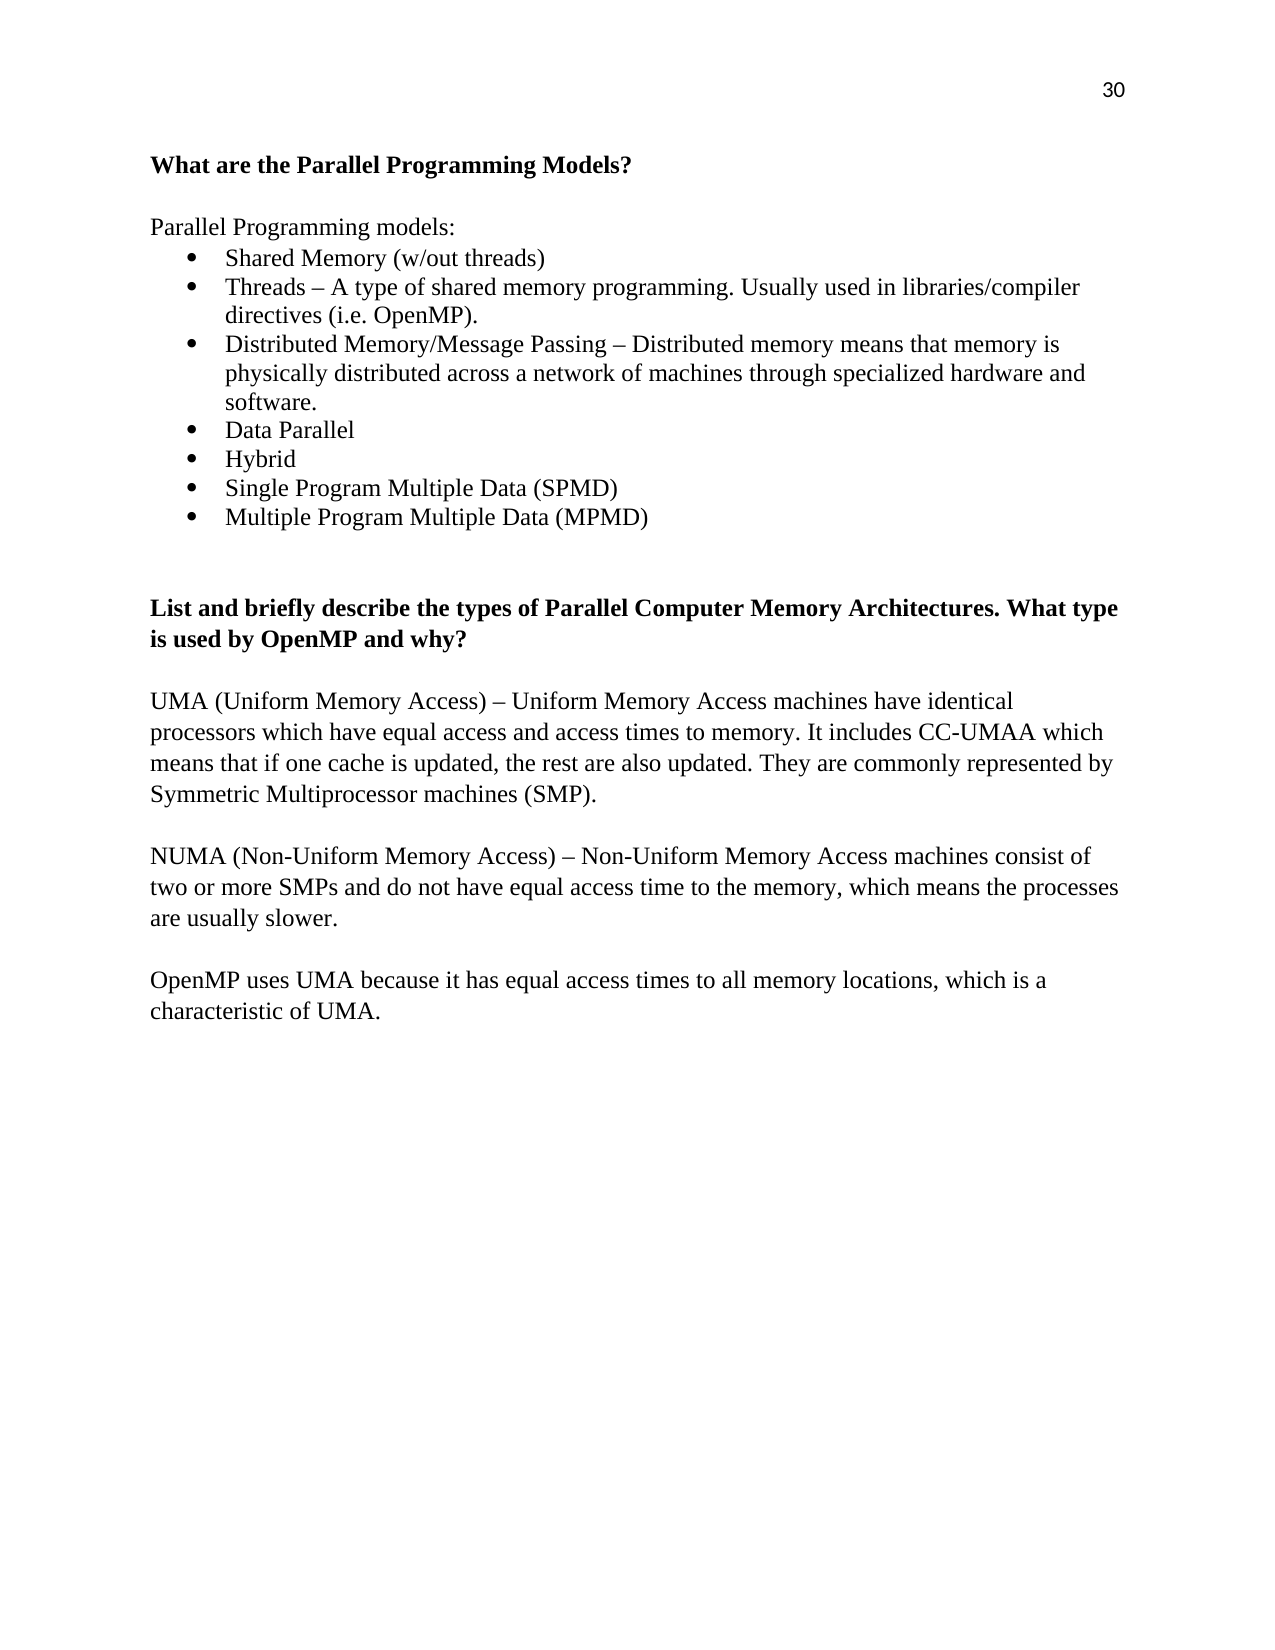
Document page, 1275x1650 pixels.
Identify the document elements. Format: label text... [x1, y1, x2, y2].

text OpenMP uses UMA because it has equal access times to all memory locations, which is a characteristic of UMA. [150, 965, 1125, 1025]
list Single Program Multiple Data (SPMD) [187, 473, 1125, 502]
list Threads – A type of shared memory programming. Usually used in libraries/compiler directives (i.e. OpenMP). [187, 272, 1125, 329]
text UMA (Uniform Memory Access) – Uniform Memory Access machines have identical processors which have equal access and access times to memory. It includes CC-UMAA which means that if one cache is updated, the rest are also updated. They are commonly represented by Symmetric Multiprocessor machines (SMP). [150, 686, 1125, 808]
list Distributed Memory/Message Passing – Distributed memory means that memory is physically distributed across a network of machines through specialized hardware and software. [187, 329, 1125, 416]
text List and briefly describe the types of Parallel Computer Memory Architectures. What type is used by OpenMP and why? [150, 593, 1125, 652]
text What are the Parallel Programming Models? [150, 150, 1125, 179]
text NUMA (Non-Uniform Memory Access) – Non-Uniform Memory Access machines consist of two or more SMPs and do not have equal access time to the memory, which means the processes are usually slower. [150, 841, 1125, 932]
list Shared Memory (w/out threads) [187, 243, 1125, 272]
list Hybrid [187, 444, 1125, 473]
text Parallel Programming models: [150, 212, 1125, 241]
list Multiple Program Multiple Data (MPMD) [187, 502, 1125, 531]
list Data Parallel [187, 416, 1125, 444]
